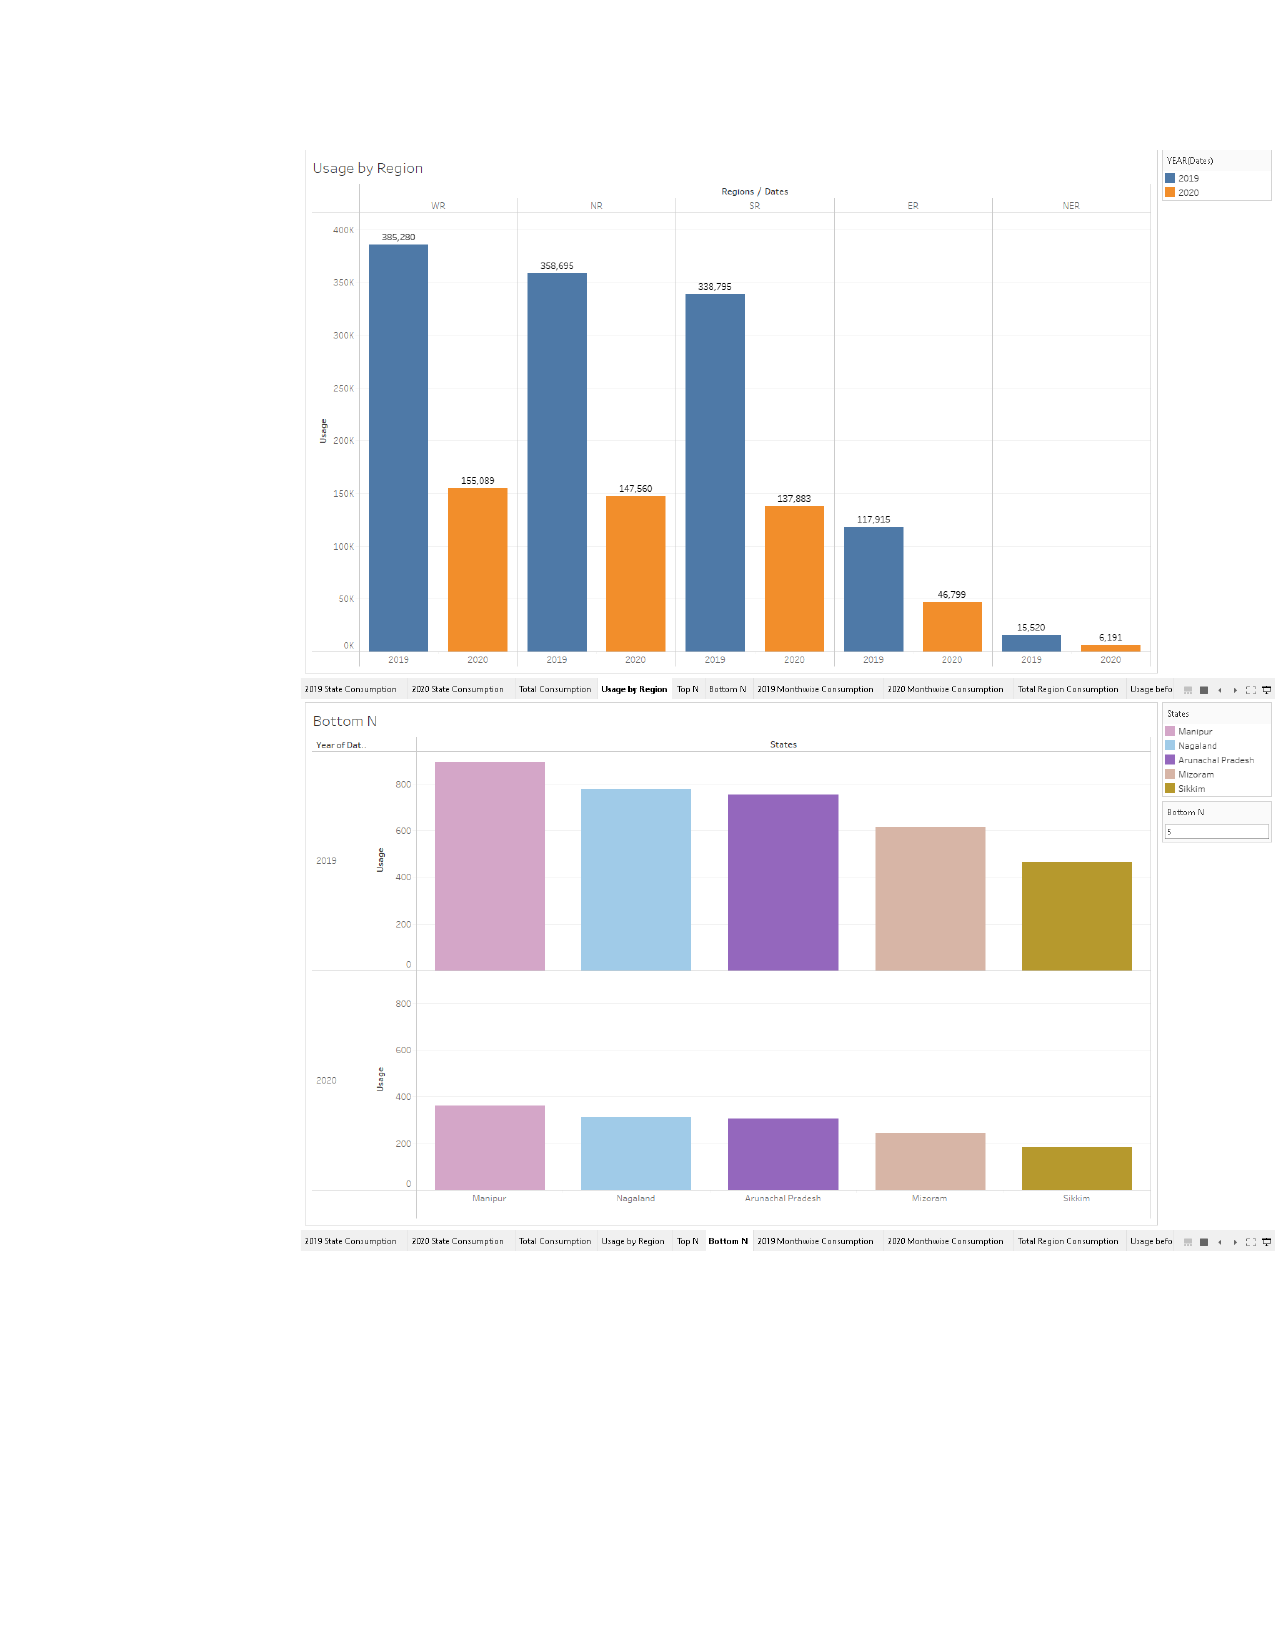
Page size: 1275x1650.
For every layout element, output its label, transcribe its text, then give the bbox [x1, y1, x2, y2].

picture [300, 150, 1275, 699]
picture [300, 702, 1275, 1251]
